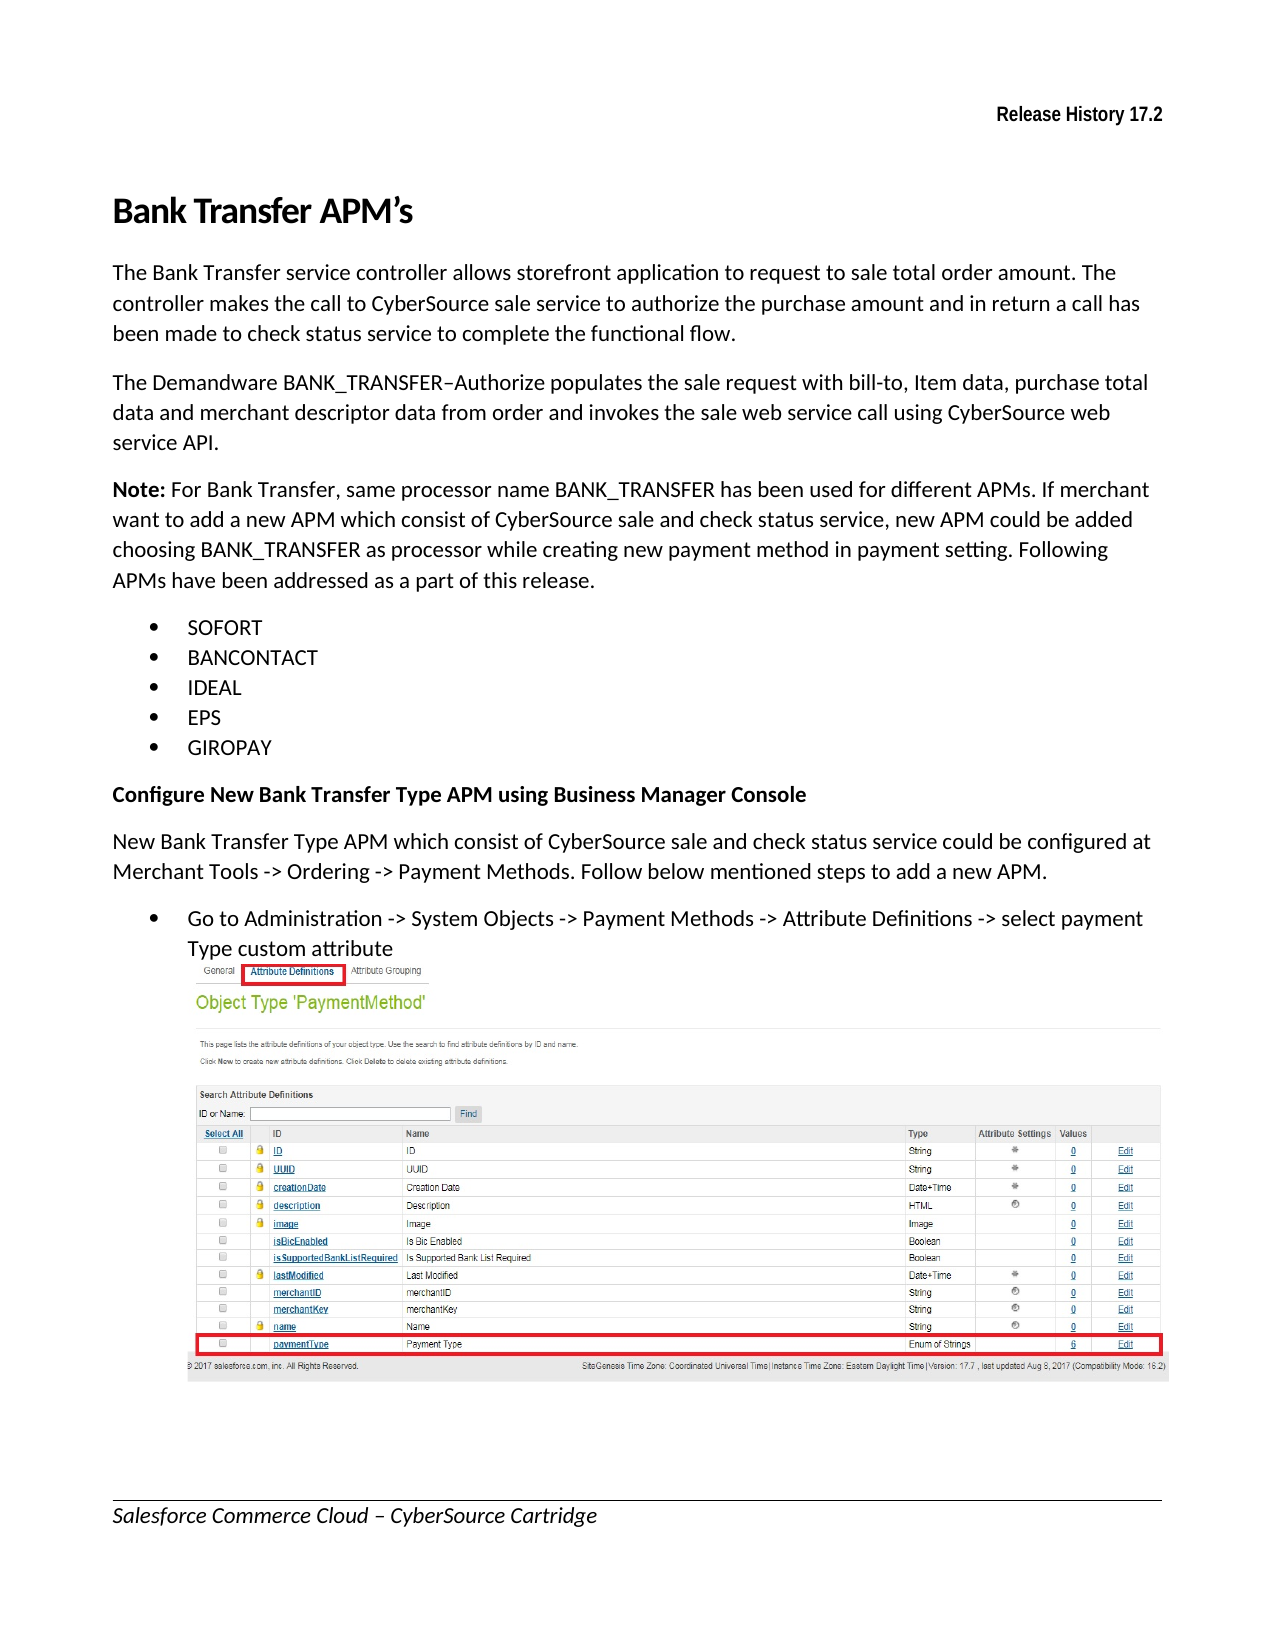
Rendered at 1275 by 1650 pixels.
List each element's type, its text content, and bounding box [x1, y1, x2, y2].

picture [187, 964, 1169, 1382]
list EPS [150, 703, 1162, 731]
list IDEAL [150, 673, 1162, 701]
list GIROPAY [150, 733, 1162, 762]
text New Bank Transfer Type APM which consist of CyberSource sale and check status service could be configured at Merchant Tools -> Ordering -> Payment Methods. Follow below mentioned steps to add a new APM. [112, 827, 1162, 886]
text Note: For Bank Transfer, same processor name BANK_TRANSFER has been used for different APMs. If merchant want to add a new APM which consist of CyberSource sale and check status service, new APM could be added choosing BANK_TRANSFER as processor while creating new payment method in payment setting. Following APMs have been addressed as a part of this release. [112, 475, 1162, 594]
text The Bank Transfer service controller allows storefront application to request to sale total order amount. The controller makes the call to CyberSource sale service to authorize the purchase amount and in return a call has been made to check status service to complete the functional flow. [112, 258, 1162, 347]
text Configure New Bank Transfer Type APM using Business Manager Console [112, 780, 1162, 808]
subtitle Bank Transfer APM’s [112, 187, 1162, 233]
list SOFORT [150, 613, 1162, 641]
text The Demandware BANK_TRANSFER–Authorize populates the sale request with bill-to, Item data, purchase total data and merchant descriptor data from order and invokes the sale web service call using CyberSource web service API. [112, 368, 1162, 456]
list Go to Administration -> System Objects -> Payment Methods -> Attribute Definitions -> select payment Type custom attribute [150, 904, 1162, 963]
list BANCONTACT [150, 643, 1162, 671]
